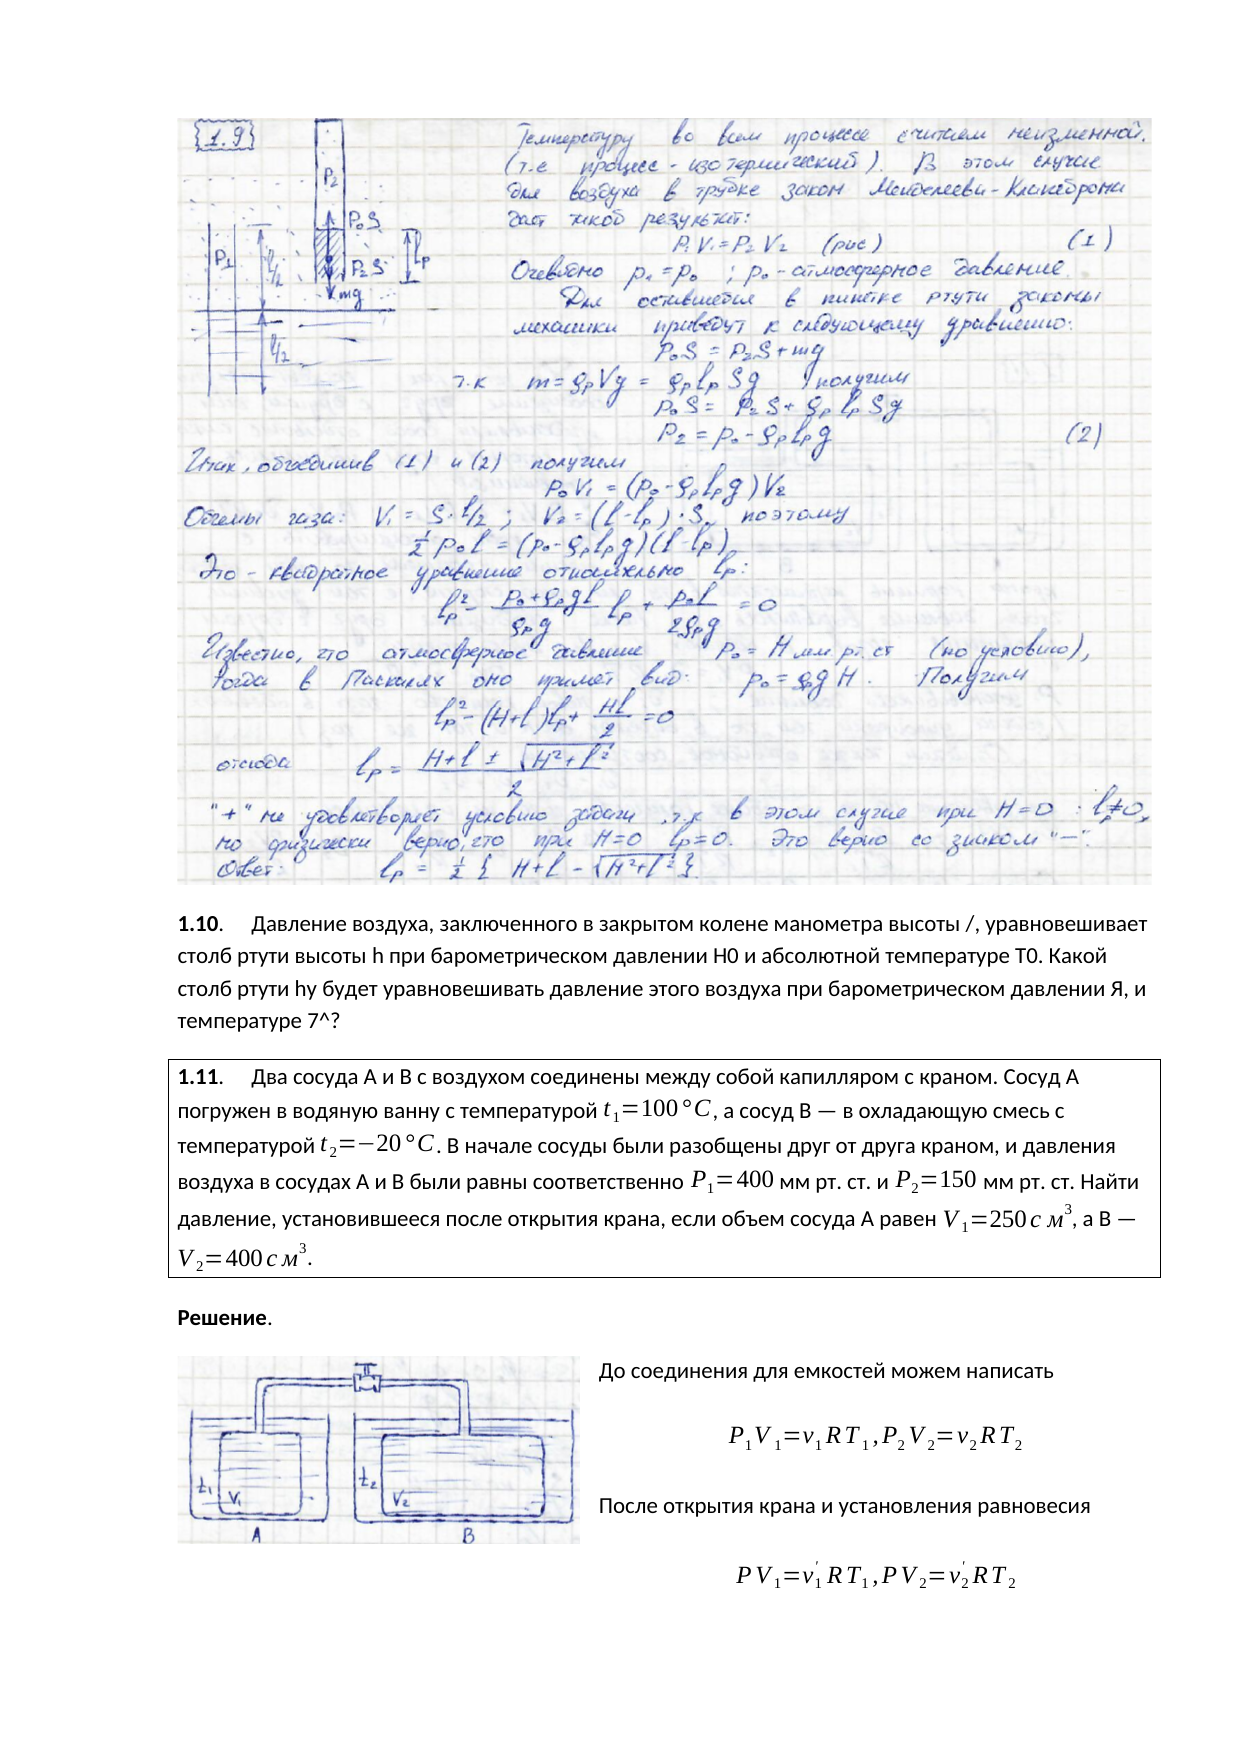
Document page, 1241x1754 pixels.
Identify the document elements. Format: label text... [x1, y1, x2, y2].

text Решение. [177, 1303, 1152, 1331]
picture [177, 1356, 580, 1544]
text После открытия крана и установления равновесия [580, 1491, 1152, 1519]
picture [177, 118, 1152, 885]
text До соединения для емкостей можем написать [580, 1356, 1152, 1384]
text 1.11. Два сосуда А и В с воздухом соединены между собой капилляром с краном. Сосуд А погружен в водяную ванну с температурой , а сосуд В — в охладающую смесь с температурой . В начале сосуды были разобщены друг от друга краном, и давления воздуха в сосудах А и В были равны соответственно мм рт. ст. и мм рт. ст. Найти давление, установившееся после открытия крана, если объем сосуда А равен , а В — . [169, 1060, 1160, 1277]
text 1.10. Давление воздуха, заключенного в закрытом колене манометра высоты /, уравновешивает столб ртути высоты h при барометрическом давлении Н0 и абсолютной температуре Т0. Какой столб ртути hy будет уравновешивать давление этого воздуха при барометрическом давлении Я, и температуре 7^? [177, 909, 1152, 1034]
